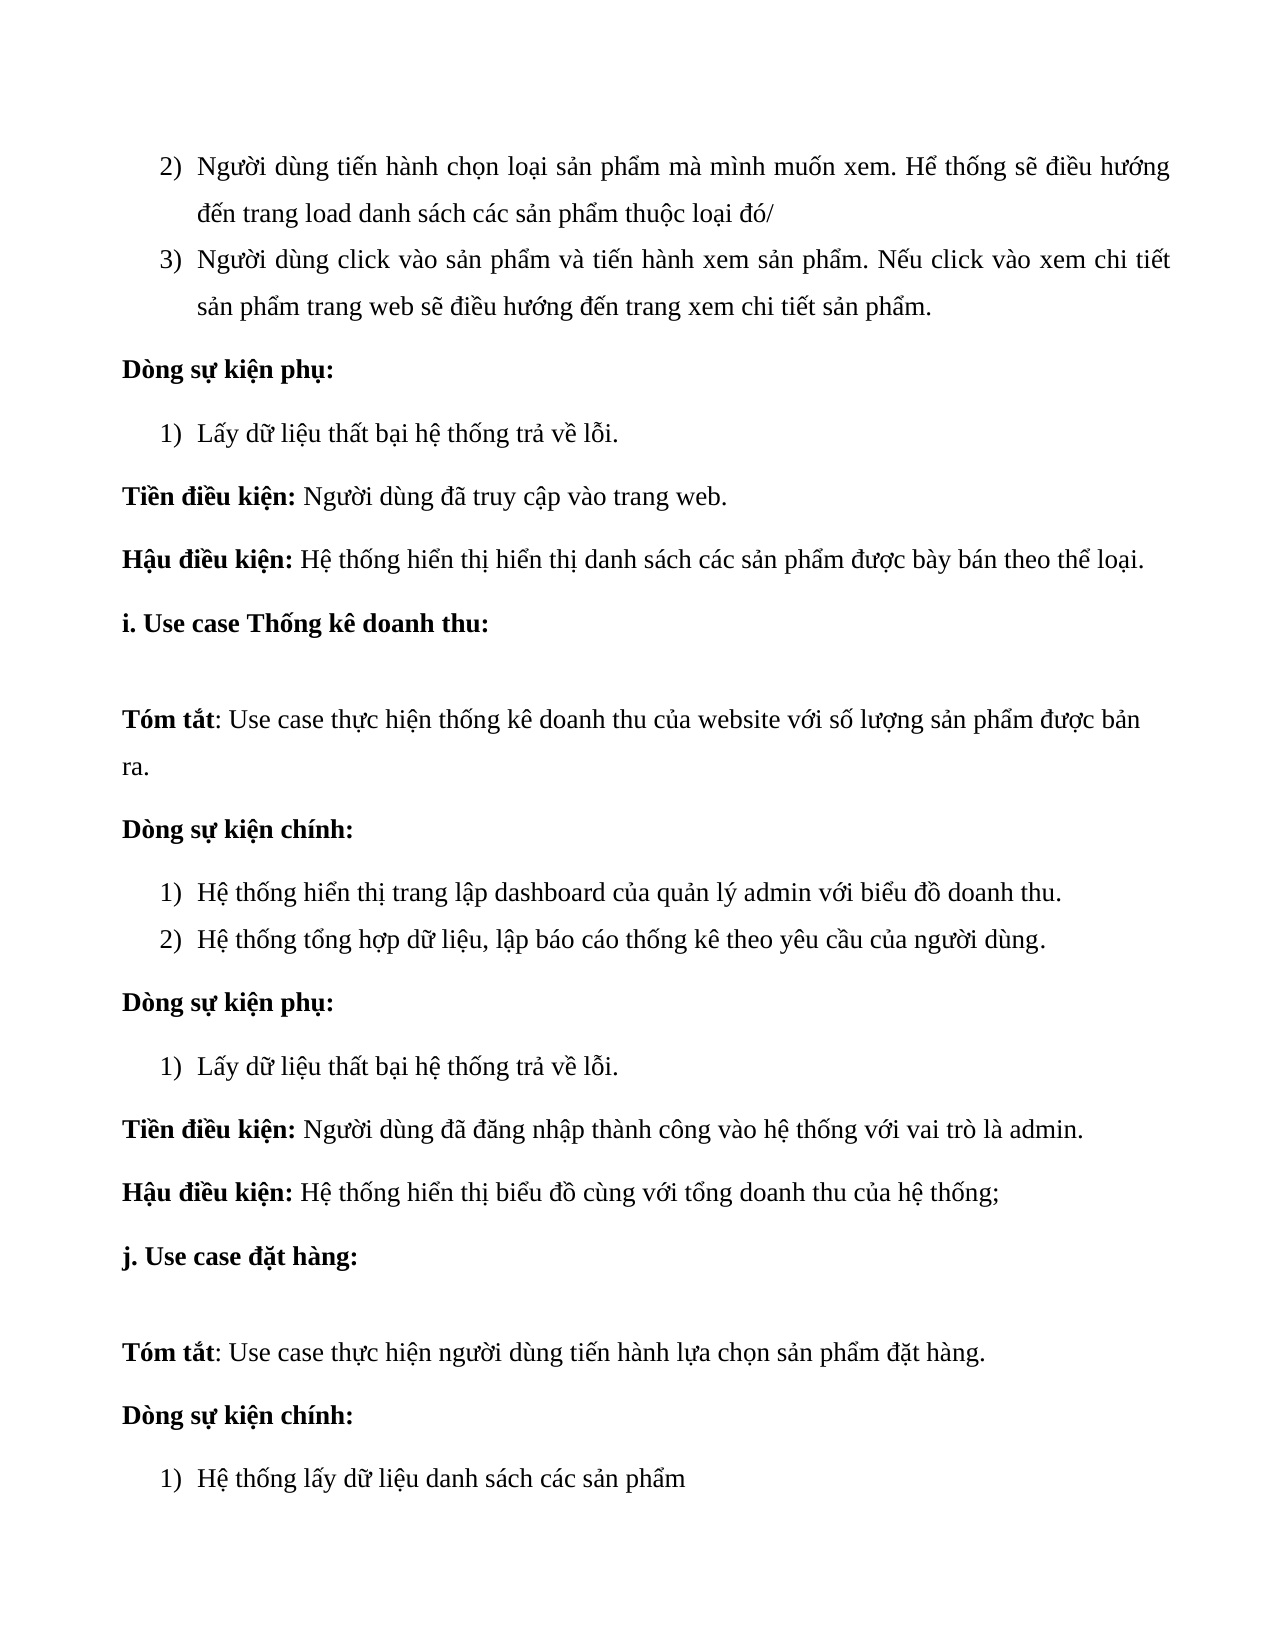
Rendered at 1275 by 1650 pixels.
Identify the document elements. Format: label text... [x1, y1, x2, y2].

text Hậu điều kiện: Hệ thống hiển thị hiển thị danh sách các sản phẩm được bày bán theo thể loại. [122, 543, 1172, 574]
list Người dùng click vào sản phẩm và tiến hành xem sản phẩm. Nếu click vào xem chi tiết sản phẩm trang web sẽ điều hướng đến trang xem chi tiết sản phẩm. [159, 243, 1172, 321]
text Dòng sự kiện phụ: [122, 353, 1172, 384]
text Dòng sự kiện chính: [122, 813, 1172, 844]
list Lấy dữ liệu thất bại hệ thống trả về lỗi. [159, 1049, 1172, 1081]
list Hệ thống tổng hợp dữ liệu, lập báo cáo thống kê theo yêu cầu của người dùng. [159, 923, 1172, 954]
subtitle i. Use case Thống kê doanh thu: [122, 607, 1172, 638]
list Hệ thống lấy dữ liệu danh sách các sản phẩm [159, 1462, 1172, 1494]
text Tiền điều kiện: Người dùng đã truy cập vào trang web. [122, 480, 1172, 511]
text Tóm tắt: Use case thực hiện thống kê doanh thu của website với số lượng sản phẩm được bản ra. [122, 703, 1172, 781]
list Lấy dữ liệu thất bại hệ thống trả về lỗi. [159, 417, 1172, 448]
subtitle j. Use case đặt hàng: [122, 1239, 1172, 1271]
list Người dùng tiến hành chọn loại sản phẩm mà mình muốn xem. Hể thống sẽ điều hướng đến trang load danh sách các sản phẩm thuộc loại đó/ [159, 150, 1172, 228]
text Dòng sự kiện chính: [122, 1399, 1172, 1430]
text Hậu điều kiện: Hệ thống hiển thị biểu đồ cùng với tổng doanh thu của hệ thống; [122, 1176, 1172, 1207]
list Hệ thống hiển thị trang lập dashboard của quản lý admin với biểu đồ doanh thu. [159, 876, 1172, 907]
text Tóm tắt: Use case thực hiện người dùng tiến hành lựa chọn sản phẩm đặt hàng. [122, 1336, 1172, 1367]
text Dòng sự kiện phụ: [122, 986, 1172, 1017]
text Tiền điều kiện: Người dùng đã đăng nhập thành công vào hệ thống với vai trò là admin. [122, 1113, 1172, 1144]
